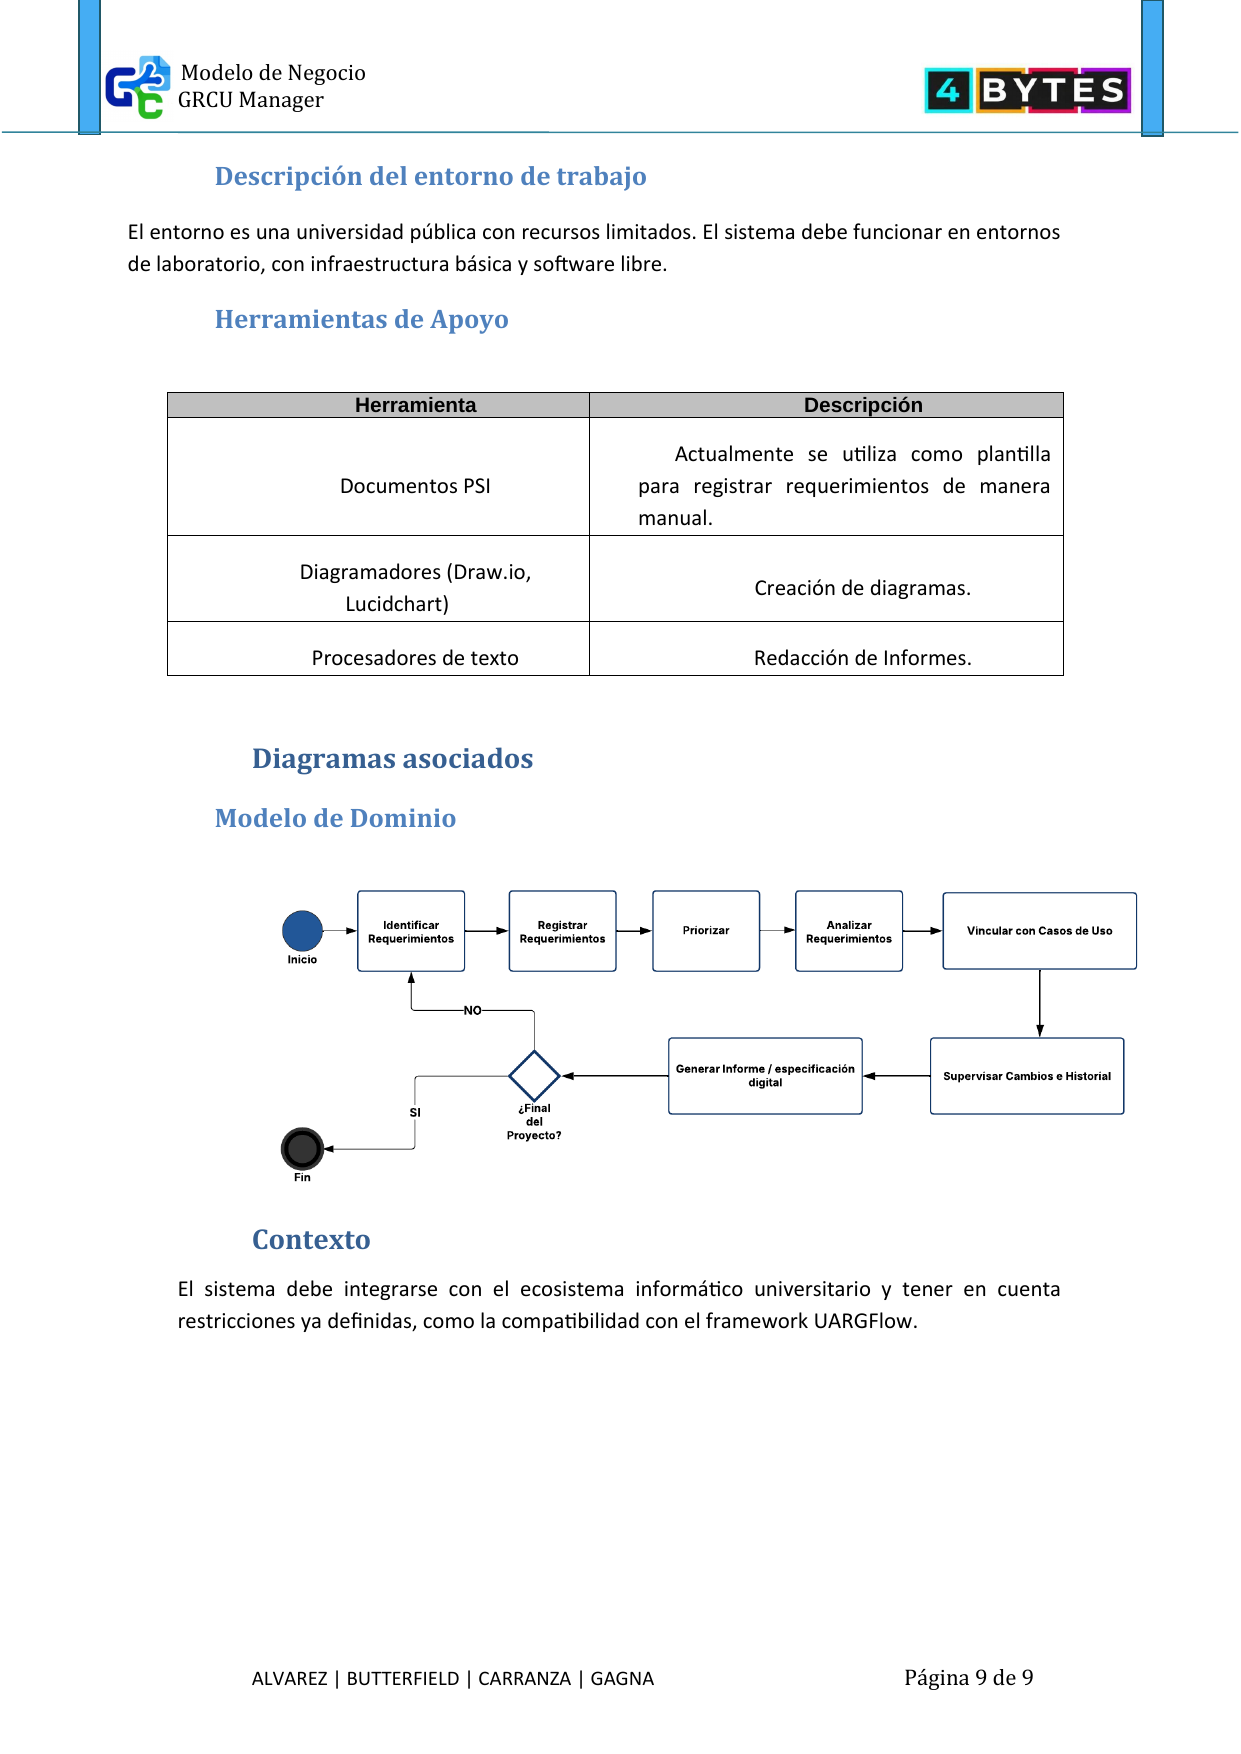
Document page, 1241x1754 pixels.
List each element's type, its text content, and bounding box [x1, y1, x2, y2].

table_header Herramienta [168, 393, 589, 417]
picture [251, 858, 1155, 1206]
picture [921, 60, 1135, 118]
table_cell Procesadores de texto [168, 622, 589, 675]
text El sistema debe integrarse con el ecosistema informático universitario y tener en cuenta restricciones ya definidas, como la compatibilidad con el framework UARGFlow. [177, 1274, 1063, 1334]
text El entorno es una universidad pública con recursos limitados. El sistema debe funcionar en entornos de laboratorio, con infraestructura básica y software libre. [127, 217, 1063, 277]
subtitle Descripción del entorno de trabajo [214, 160, 1063, 192]
subtitle Contexto [214, 1222, 1063, 1256]
subtitle Modelo de Dominio [214, 801, 1063, 833]
picture [101, 50, 175, 122]
table_cell Documentos PSI [168, 418, 589, 535]
table_cell Creación de diagramas. [590, 536, 1063, 621]
subtitle Diagramas asociados [214, 741, 1063, 775]
table_cell Diagramadores (Draw.io, Lucidchart) [168, 536, 589, 621]
table_cell Redacción de Informes. [590, 622, 1063, 675]
table_cell Actualmente se utiliza como plantilla para registrar requerimientos de manera manual. [590, 418, 1063, 535]
subtitle Herramientas de Apoyo [214, 302, 1063, 334]
table_header Descripción [590, 393, 1063, 417]
